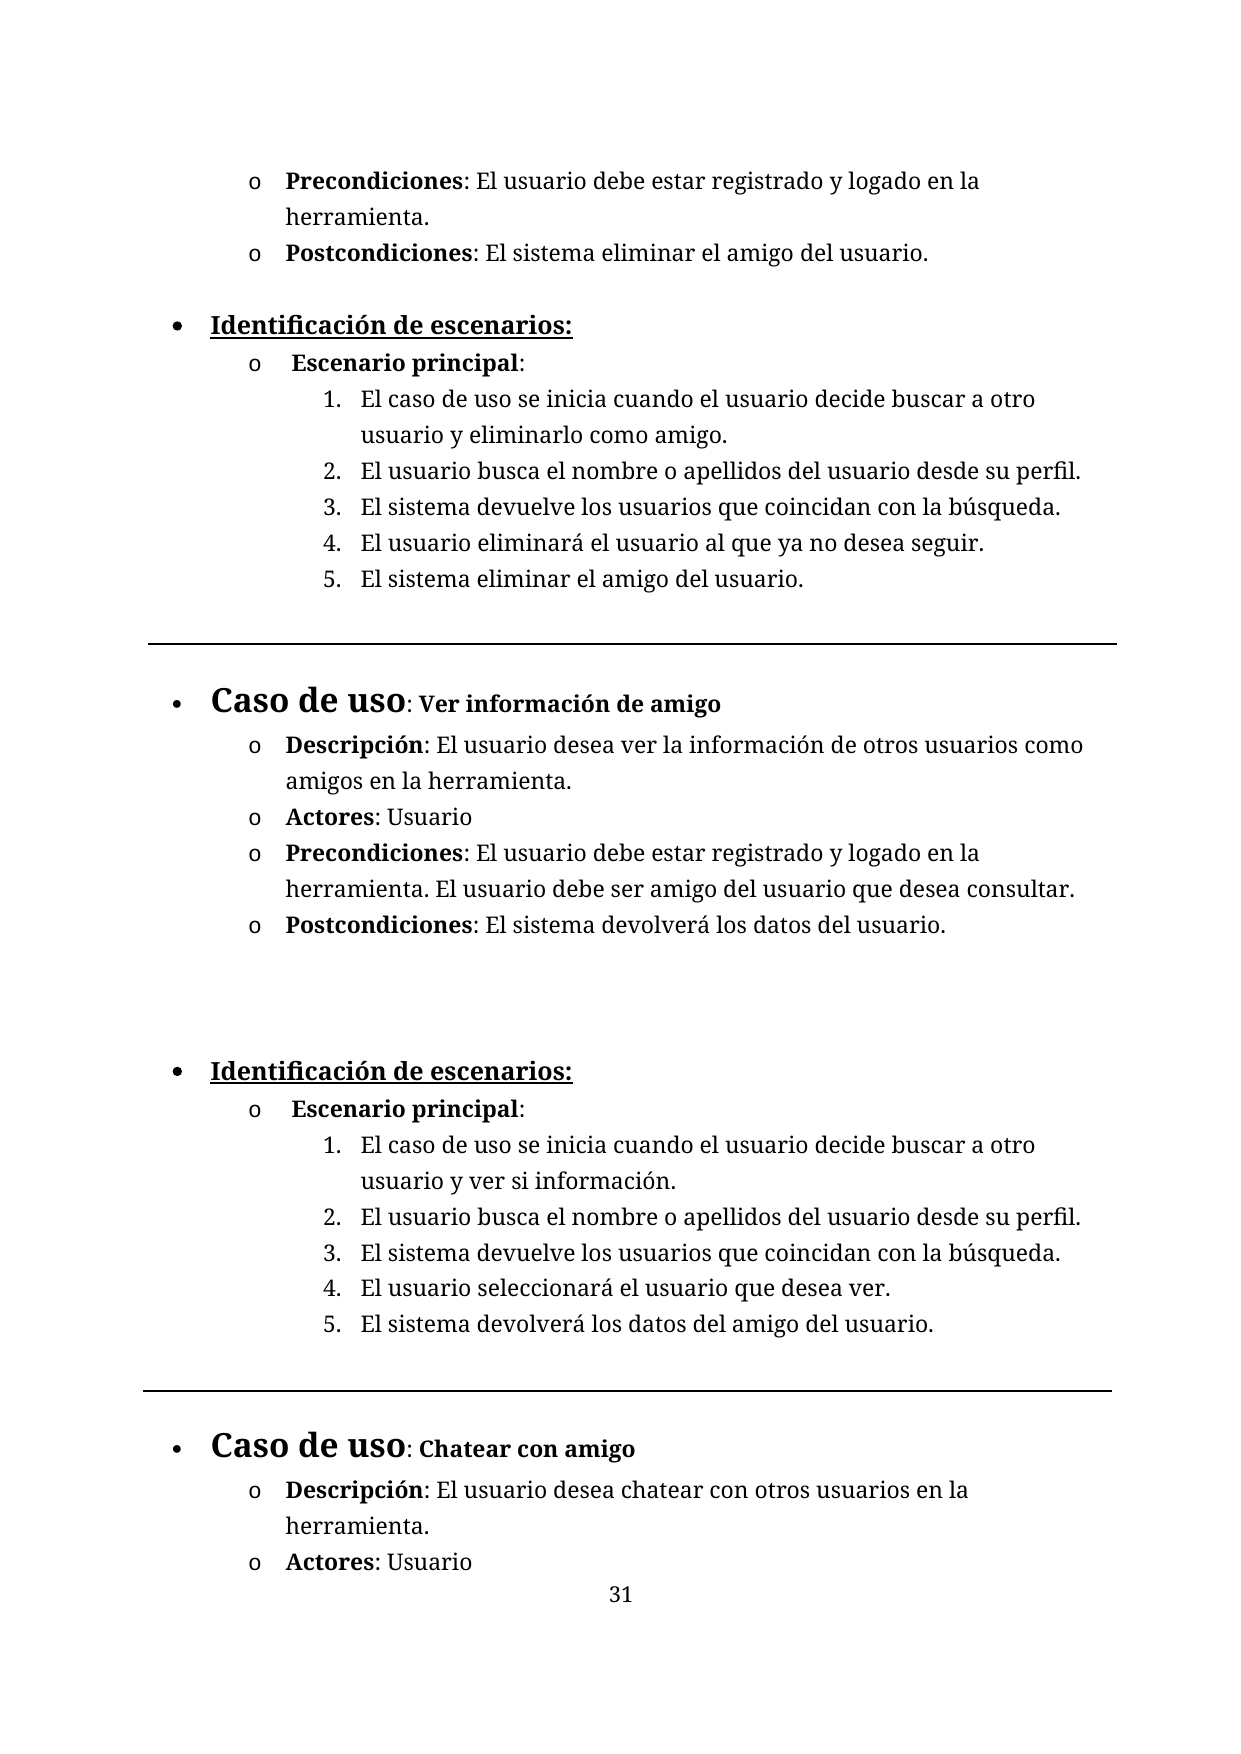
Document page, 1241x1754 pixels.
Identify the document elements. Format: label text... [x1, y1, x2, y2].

list El usuario busca el nombre o apellidos del usuario desde su perfil. [323, 455, 1105, 486]
list Postcondiciones: El sistema eliminar el amigo del usuario. [248, 237, 1105, 268]
list Actores: Usuario [248, 1546, 1105, 1577]
list El caso de uso se inicia cuando el usuario decide buscar a otro usuario y ver si información. [323, 1129, 1105, 1196]
list Identiﬁcación de escenarios: [173, 1053, 1105, 1087]
list Actores: Usuario [248, 801, 1105, 832]
list Identiﬁcación de escenarios: [173, 308, 1105, 342]
list Precondiciones: El usuario debe estar registrado y logado en la herramienta. [248, 164, 1105, 232]
list El usuario eliminará el usuario al que ya no desea seguir. [323, 527, 1105, 558]
list El usuario seleccionará el usuario que desea ver. [323, 1272, 1105, 1304]
list El caso de uso se inicia cuando el usuario decide buscar a otro usuario y eliminarlo como amigo. [323, 383, 1105, 450]
list Caso de uso: Chatear con amigo [173, 1422, 1105, 1467]
list Caso de uso: Ver información de amigo [173, 676, 1105, 722]
list El sistema devuelve los usuarios que coincidan con la búsqueda. [323, 491, 1105, 522]
list Escenario principal: [248, 347, 1105, 378]
list El sistema devuelve los usuarios que coincidan con la búsqueda. [323, 1236, 1105, 1268]
list Precondiciones: El usuario debe estar registrado y logado en la herramienta. El usuario debe ser amigo del usuario que desea consultar. [248, 837, 1105, 904]
list El sistema devolverá los datos del amigo del usuario. [323, 1308, 1105, 1339]
list El sistema eliminar el amigo del usuario. [323, 563, 1105, 594]
list Postcondiciones: El sistema devolverá los datos del usuario. [248, 908, 1105, 940]
list El usuario busca el nombre o apellidos del usuario desde su perfil. [323, 1201, 1105, 1232]
list Escenario principal: [248, 1093, 1105, 1124]
list Descripción: El usuario desea ver la información de otros usuarios como amigos en la herramienta. [248, 728, 1105, 796]
list Descripción: El usuario desea chatear con otros usuarios en la herramienta. [248, 1474, 1105, 1541]
